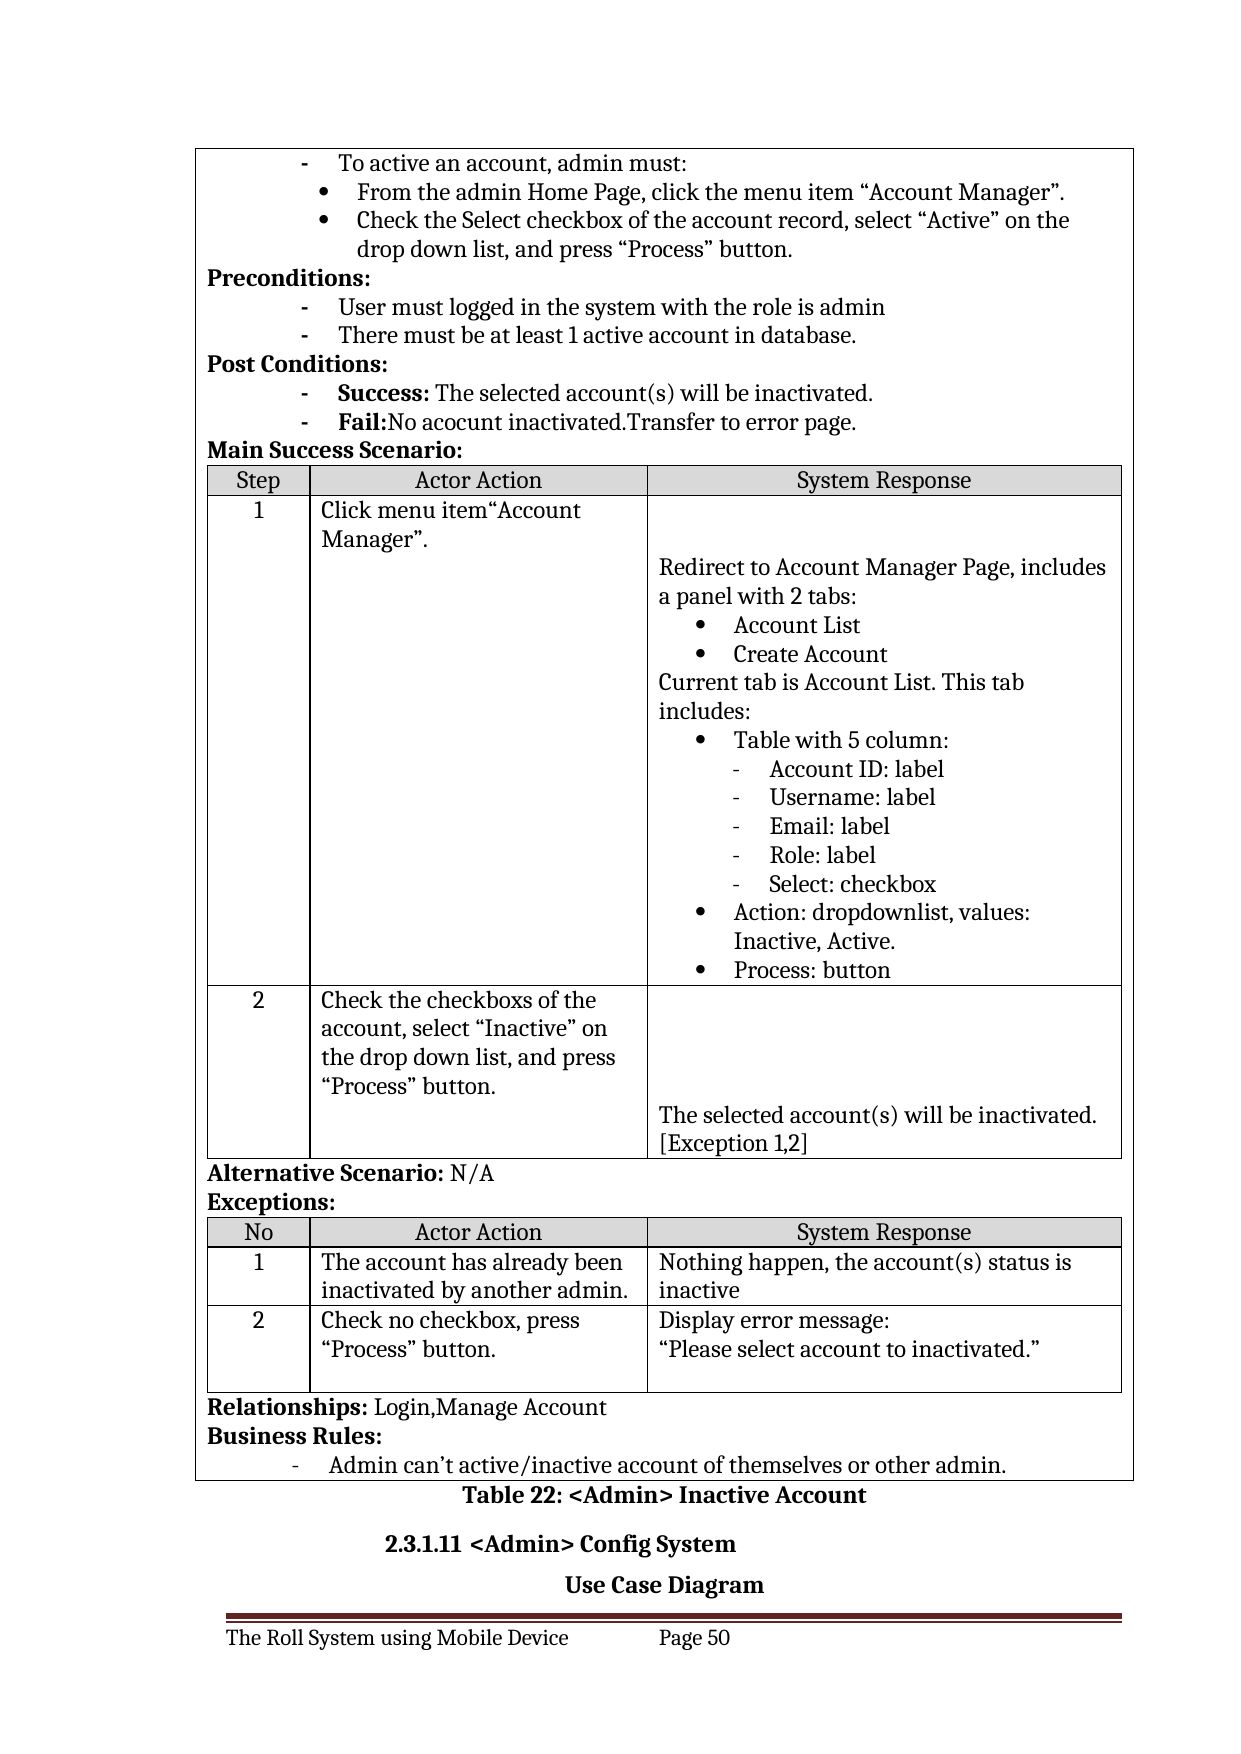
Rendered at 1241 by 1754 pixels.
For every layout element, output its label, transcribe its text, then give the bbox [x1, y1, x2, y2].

subtitle Use Case Diagram [207, 1571, 1122, 1600]
text Table 22: <Admin> Inactive Account [207, 1481, 1122, 1509]
subtitle <Admin> Config System [385, 1530, 1122, 1559]
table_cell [196, 149, 1133, 1479]
